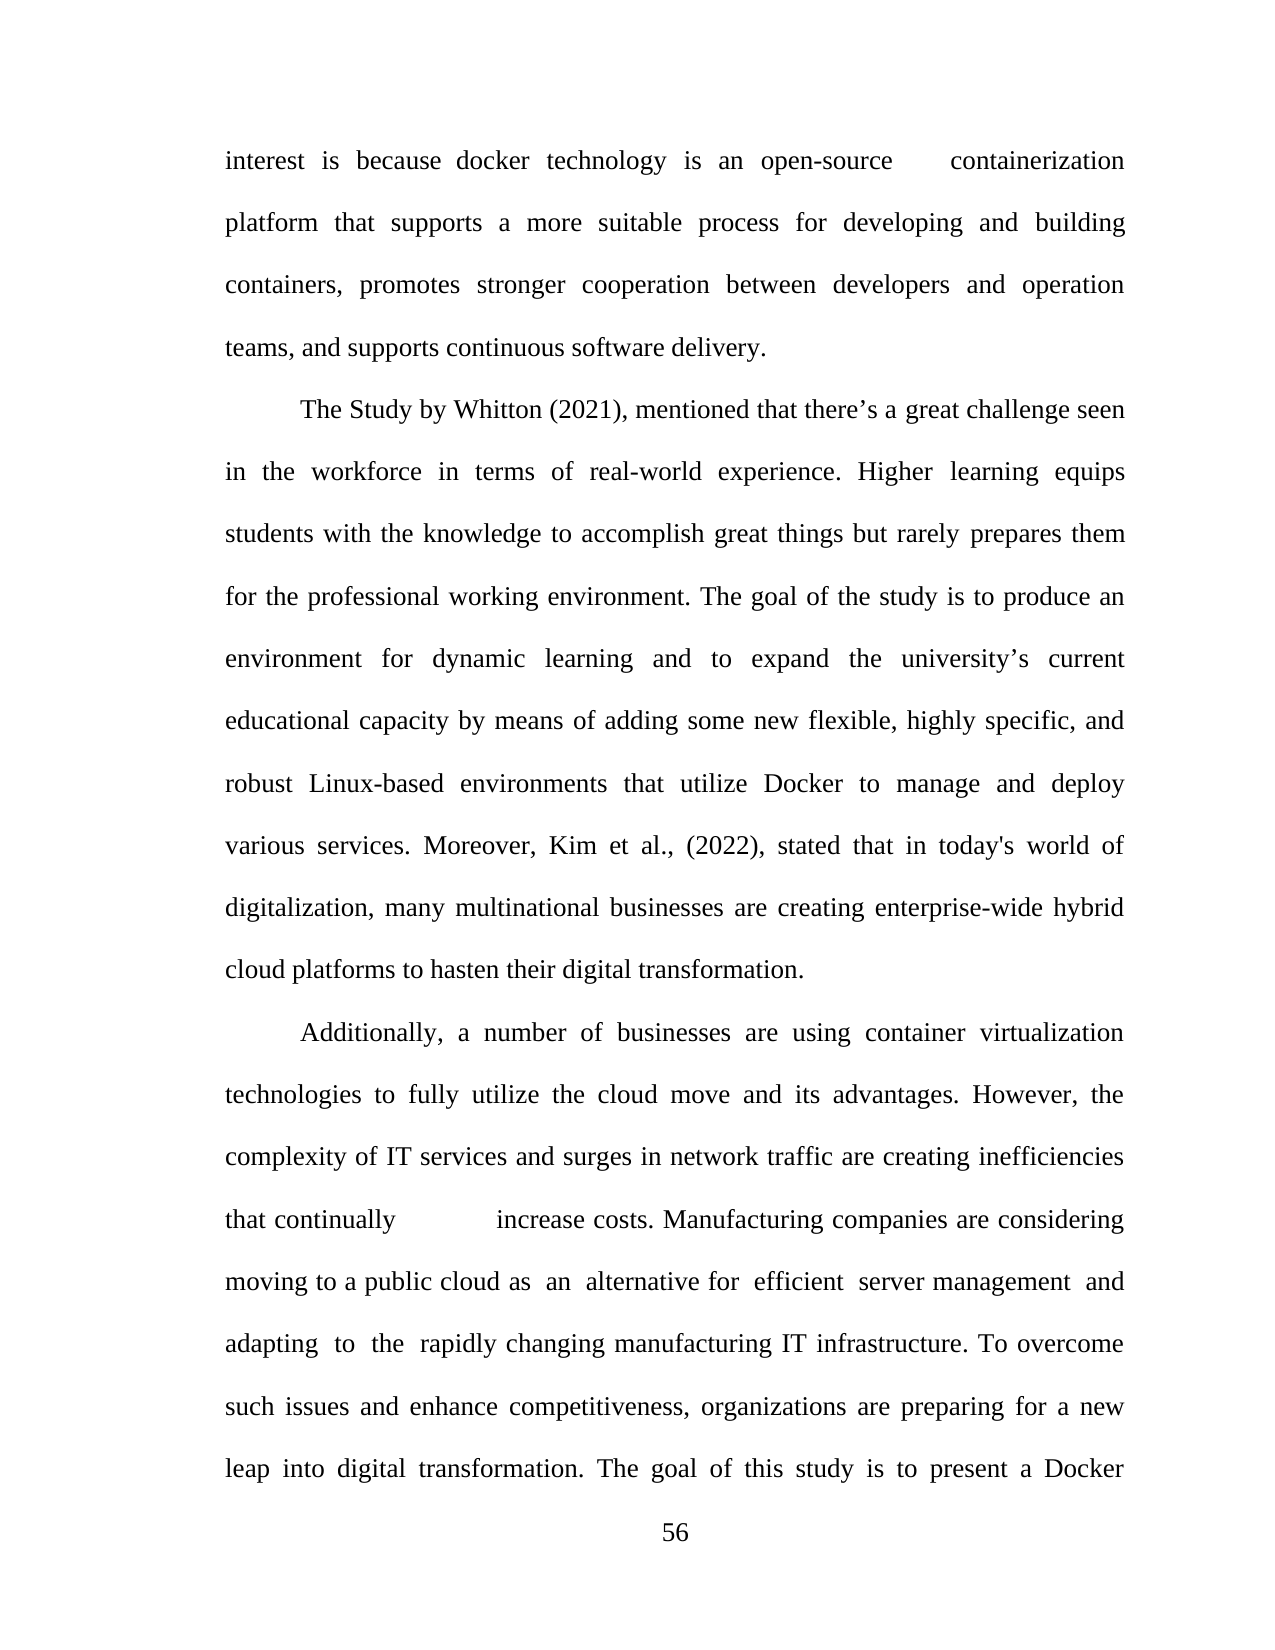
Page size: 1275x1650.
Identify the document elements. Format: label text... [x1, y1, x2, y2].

text The Study by Whitton (2021), mentioned that there’s a great challenge seen in the workforce in terms of real-world experience. Higher learning equips students with the knowledge to accomplish great things but rarely prepares them for the professional working environment. The goal of the study is to produce an environment for dynamic learning and to expand the university’s current educational capacity by means of adding some new flexible, highly specific, and robust Linux-based environments that utilize Docker to manage and deploy various services. Moreover, Kim et al., (2022), stated that in today's world of digitalization, many multinational businesses are creating enterprise-wide hybrid cloud platforms to hasten their digital transformation. [225, 393, 1125, 985]
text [225, 1016, 1125, 1483]
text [225, 144, 1125, 362]
